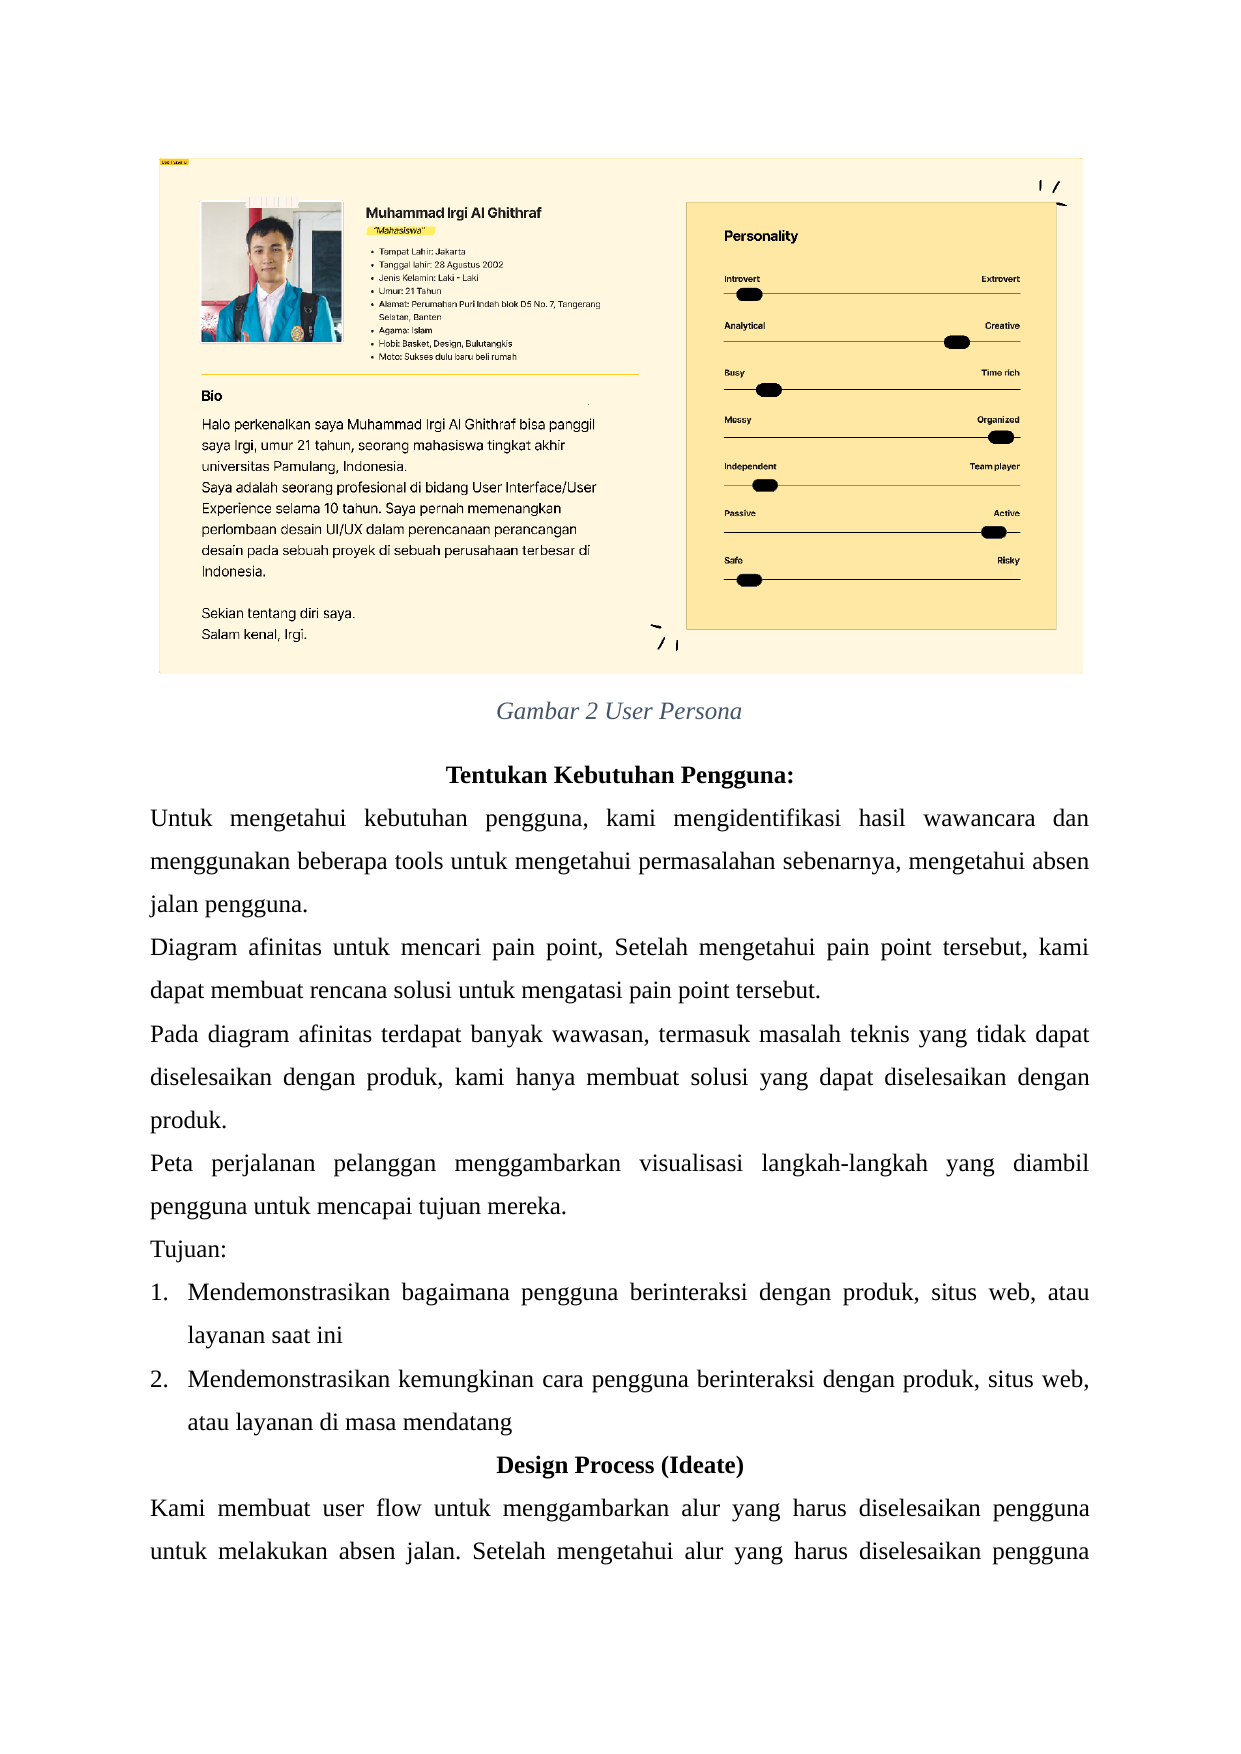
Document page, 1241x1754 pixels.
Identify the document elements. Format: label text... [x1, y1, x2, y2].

text Diagram afinitas untuk mencari pain point, Setelah mengetahui pain point tersebut, kami dapat membuat rencana solusi untuk mengatasi pain point tersebut. [150, 932, 1090, 1004]
subtitle Design Process (Ideate) [150, 1450, 1090, 1479]
text Tujuan: [150, 1234, 1090, 1263]
list Mendemonstrasikan bagaimana pengguna berinteraksi dengan produk, situs web, atau layanan saat ini [150, 1277, 1090, 1349]
list Mendemonstrasikan kemungkinan cara pengguna berinteraksi dengan produk, situs web, atau layanan di masa mendatang [150, 1364, 1090, 1436]
picture [150, 150, 1091, 682]
text Peta perjalanan pelanggan menggambarkan visualisasi langkah-langkah yang diambil pengguna untuk mencapai tujuan mereka. [150, 1148, 1090, 1220]
text Gambar 2 User Persona [150, 696, 1090, 725]
text Untuk mengetahui kebutuhan pengguna, kami mengidentifikasi hasil wawancara dan menggunakan beberapa tools untuk mengetahui permasalahan sebenarnya, mengetahui absen jalan pengguna. [150, 803, 1090, 918]
text Pada diagram afinitas terdapat banyak wawasan, termasuk masalah teknis yang tidak dapat diselesaikan dengan produk, kami hanya membuat solusi yang dapat diselesaikan dengan produk. [150, 1019, 1090, 1134]
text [150, 1493, 1090, 1565]
subtitle Tentukan Kebutuhan Pengguna: [150, 760, 1090, 789]
